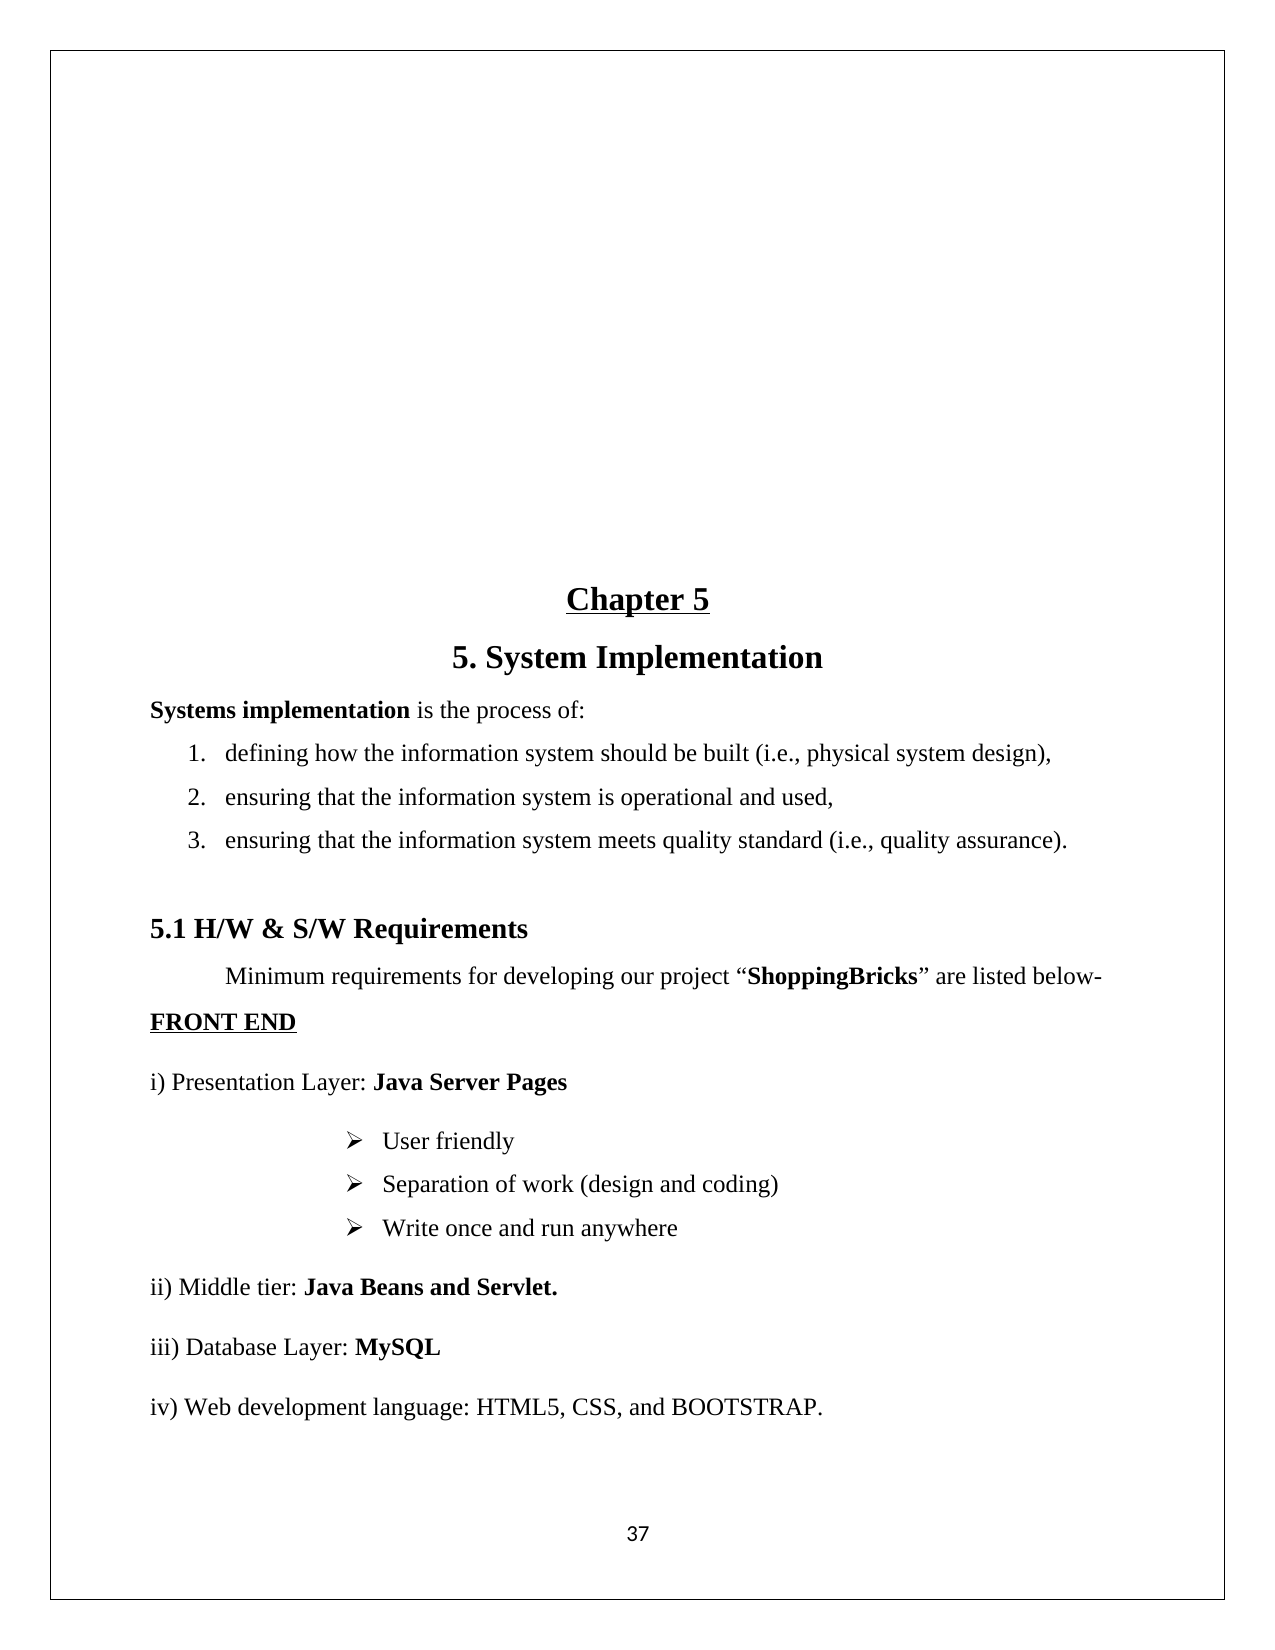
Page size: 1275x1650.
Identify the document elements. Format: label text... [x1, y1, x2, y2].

text i) Presentation Layer: Java Server Pages [150, 1067, 1125, 1095]
text 5. System Implementation [150, 637, 1125, 676]
list Separation of work (design and coding) [344, 1169, 1125, 1198]
text FRONT END [150, 1007, 1125, 1036]
text 5.1 H/W & S/W Requirements [150, 911, 1125, 944]
list ensuring that the information system meets quality standard (i.e., quality assurance). [187, 825, 1125, 853]
text Chapter 5 [150, 579, 1125, 618]
text Minimum requirements for developing our project “ShoppingBricks” are listed below- [150, 961, 1125, 990]
list User friendly [344, 1126, 1125, 1155]
list defining how the information system should be built (i.e., physical system design), [187, 738, 1125, 767]
text ii) Middle tier: Java Beans and Servlet. [150, 1272, 1125, 1301]
text iv) Web development language: HTML5, CSS, and BOOTSTRAP. [150, 1392, 1125, 1421]
list Write once and run anywhere [344, 1213, 1125, 1241]
list ensuring that the information system is operational and used, [187, 782, 1125, 810]
text Systems implementation is the process of: [150, 695, 1125, 724]
text iii) Database Layer: MySQL [150, 1332, 1125, 1361]
